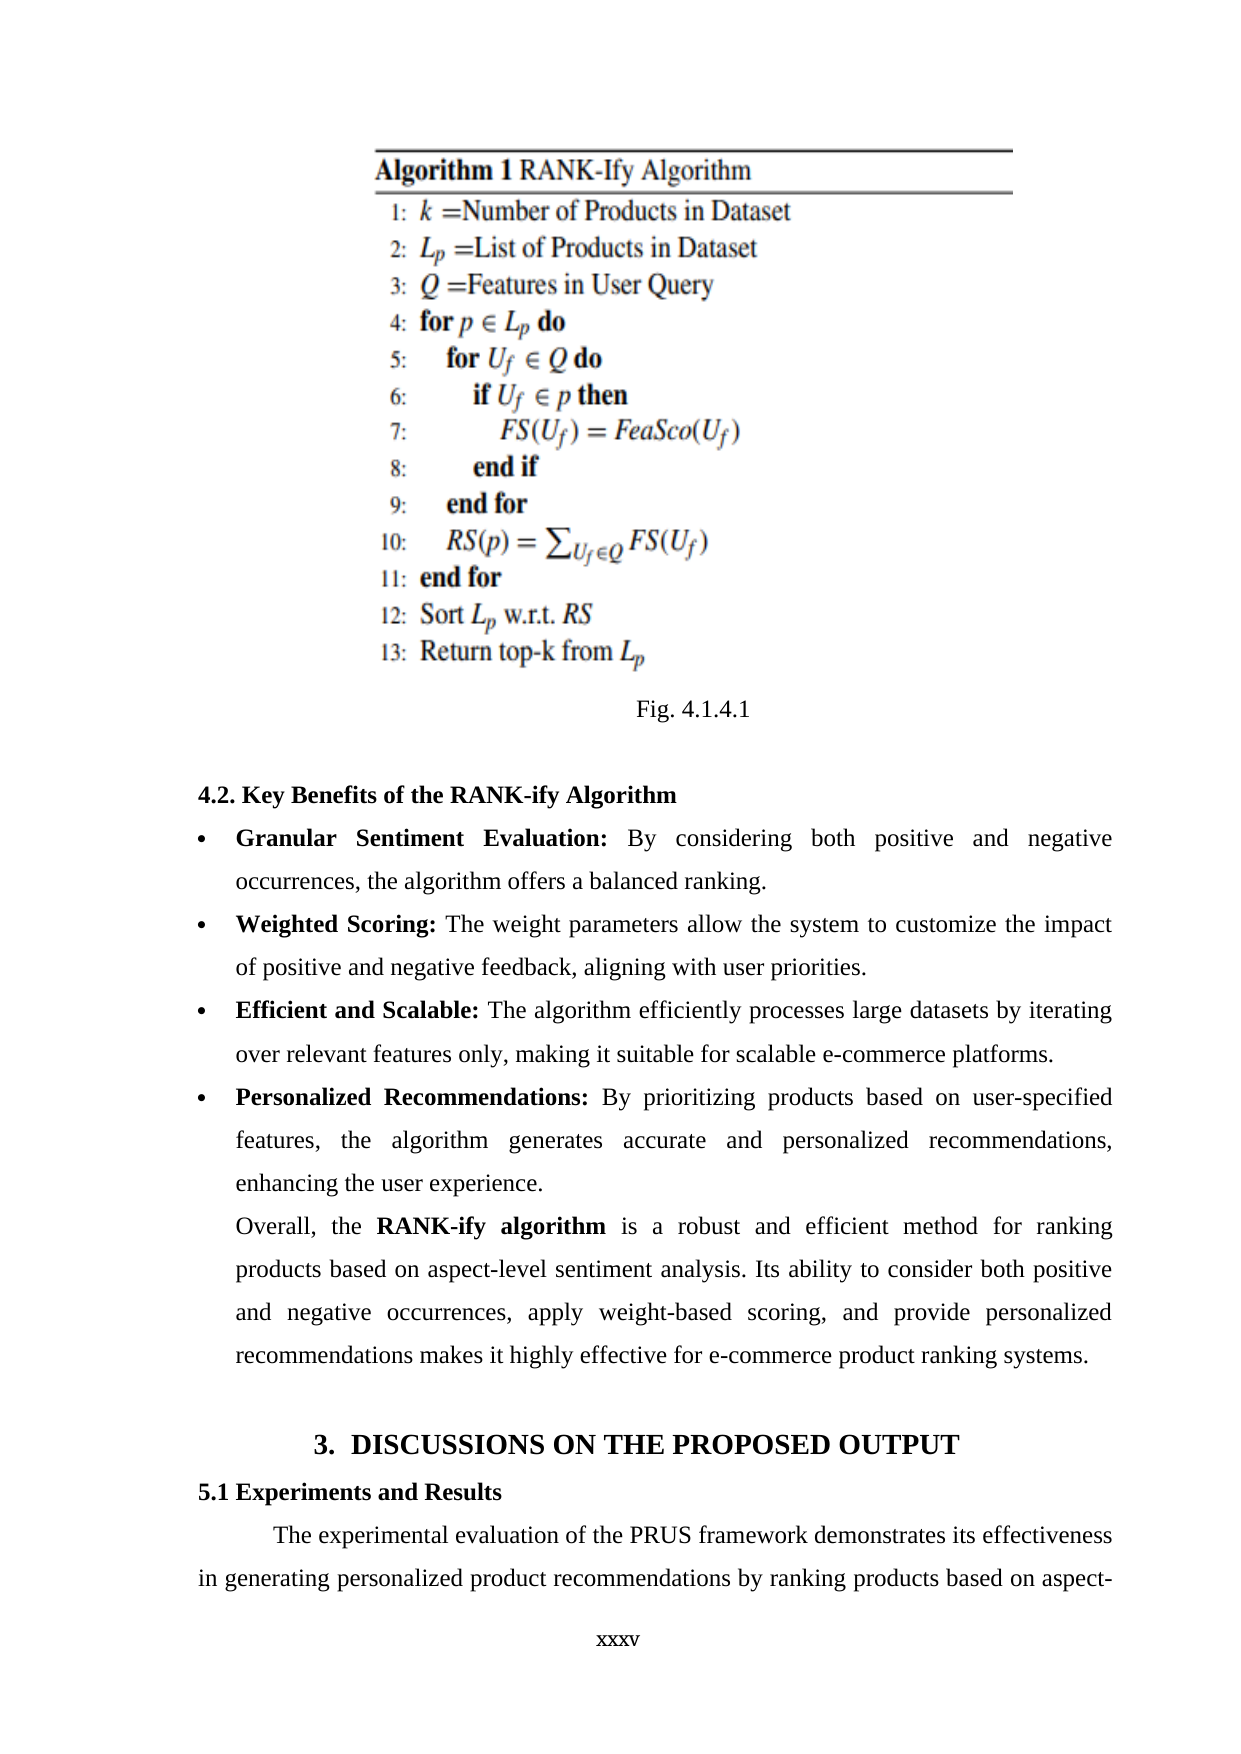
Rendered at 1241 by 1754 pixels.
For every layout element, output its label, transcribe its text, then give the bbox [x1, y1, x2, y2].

list Personalized Recommendations: By prioritizing products based on user-specified features, the algorithm generates accurate and personalized recommendations, enhancing the user experience. [198, 1082, 1113, 1197]
list Granular Sentiment Evaluation: By considering both positive and negative occurrences, the algorithm offers a balanced ranking. [198, 823, 1113, 895]
text 5.1 Experiments and Results [198, 1477, 1113, 1506]
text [198, 1520, 1113, 1592]
list Weighted Scoring: The weight parameters allow the system to customize the impact of positive and negative feedback, aligning with user priorities. [198, 909, 1113, 981]
text Fig. 4.1.4.1 [273, 694, 1113, 722]
text 4.2. Key Benefits of the RANK-ify Algorithm [198, 780, 1113, 809]
list Efficient and Scalable: The algorithm efficiently processes large datasets by iterating over relevant features only, making it suitable for scalable e-commerce platforms. [198, 996, 1113, 1067]
list DISCUSSIONS ON THE PROPOSED OUTPUT [160, 1427, 1113, 1460]
text Overall, the RANK-ify algorithm is a robust and efficient method for ranking products based on aspect-level sentiment analysis. Its ability to consider both positive and negative occurrences, apply weight-based scoring, and provide personalized recommendations makes it highly effective for e-commerce product ranking systems. [235, 1211, 1113, 1369]
picture [373, 147, 1013, 681]
